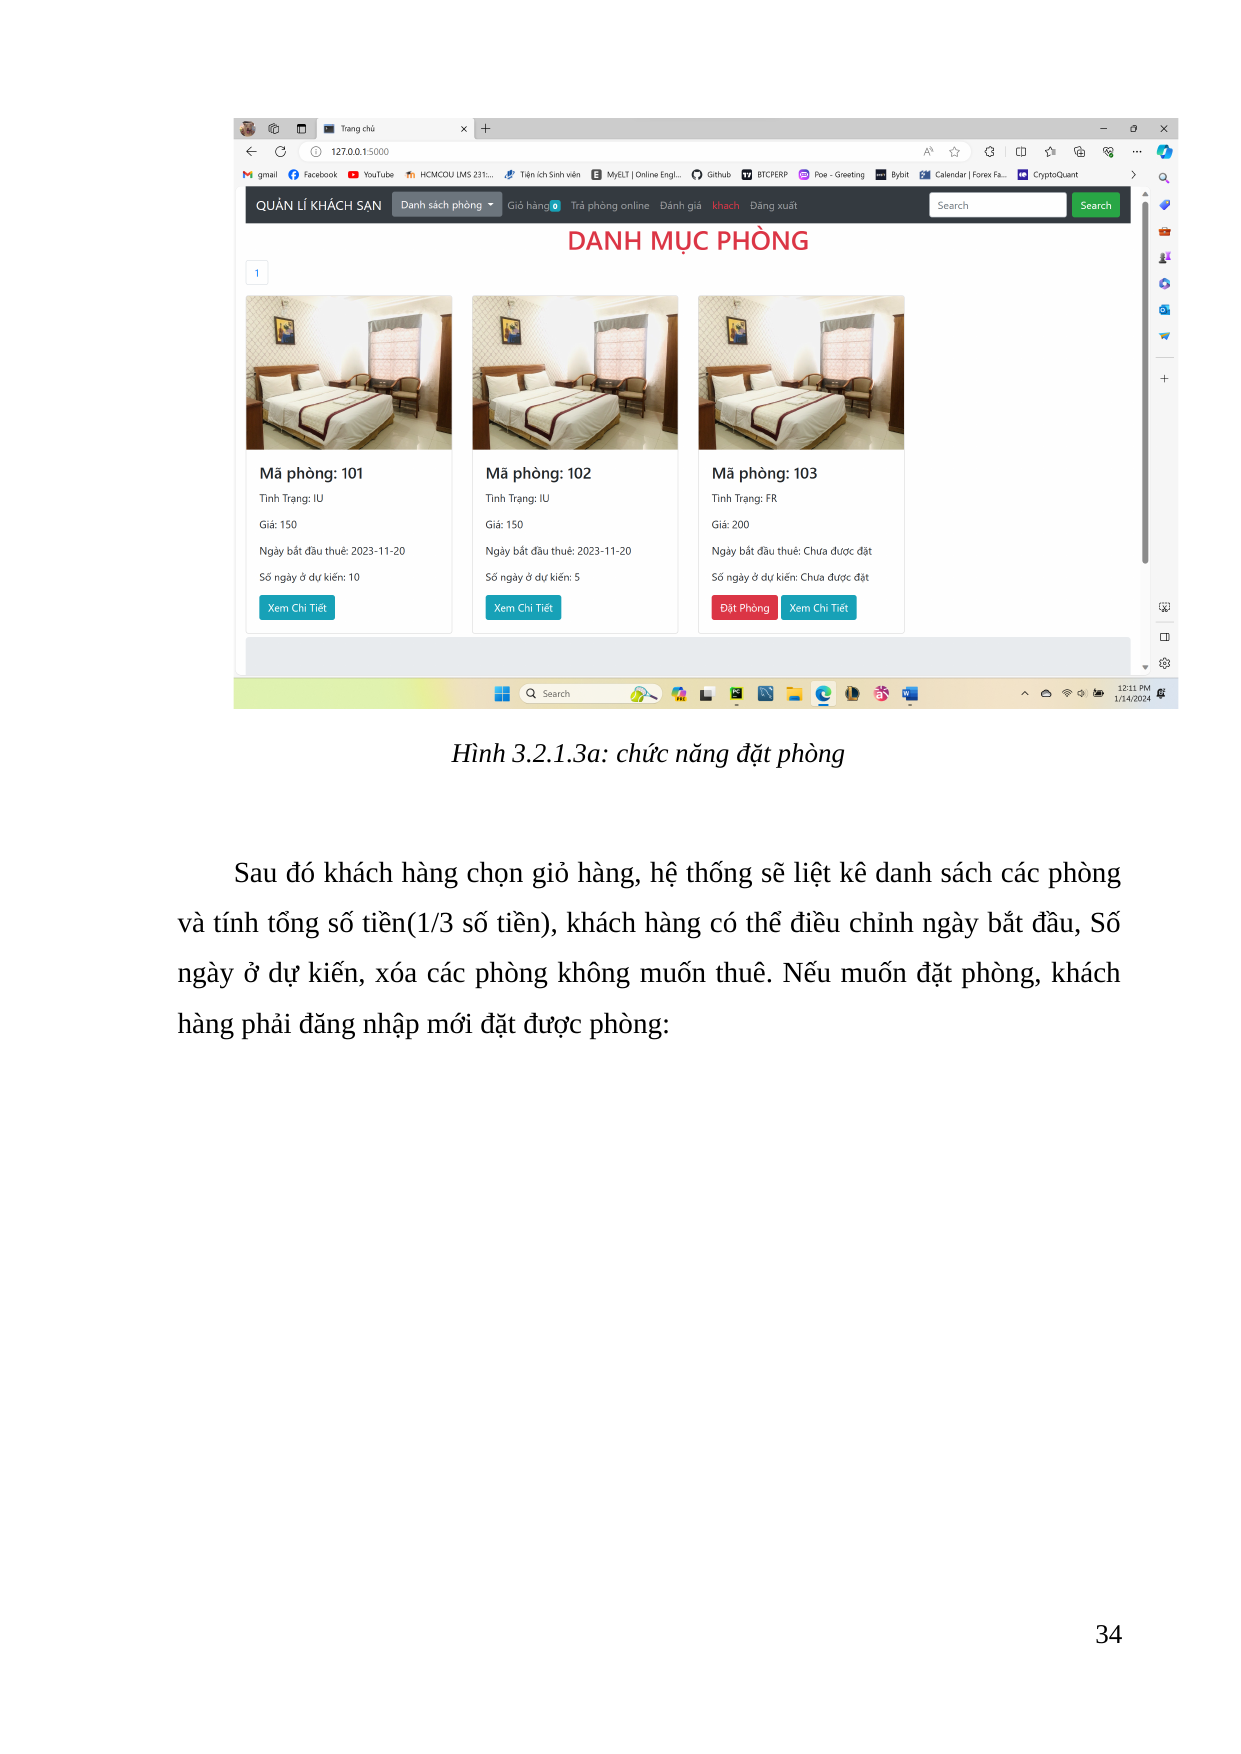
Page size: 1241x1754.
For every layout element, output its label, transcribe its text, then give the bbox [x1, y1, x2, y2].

text Sau đó khách hàng chọn giỏ hàng, hệ thống sẽ liệt kê danh sách các phòng và tính tổng số tiền(1/3 số tiền), khách hàng có thể điều chỉnh ngày bắt đầu, Số ngày ở dự kiến, xóa các phòng không muốn thuê. Nếu muốn đặt phòng, khách hàng phải đăng nhập mới đặt được phòng: [177, 855, 1122, 1039]
text Hình 3.2.1.3a: chức năng đặt phòng [177, 737, 1122, 768]
picture [233, 118, 1179, 709]
